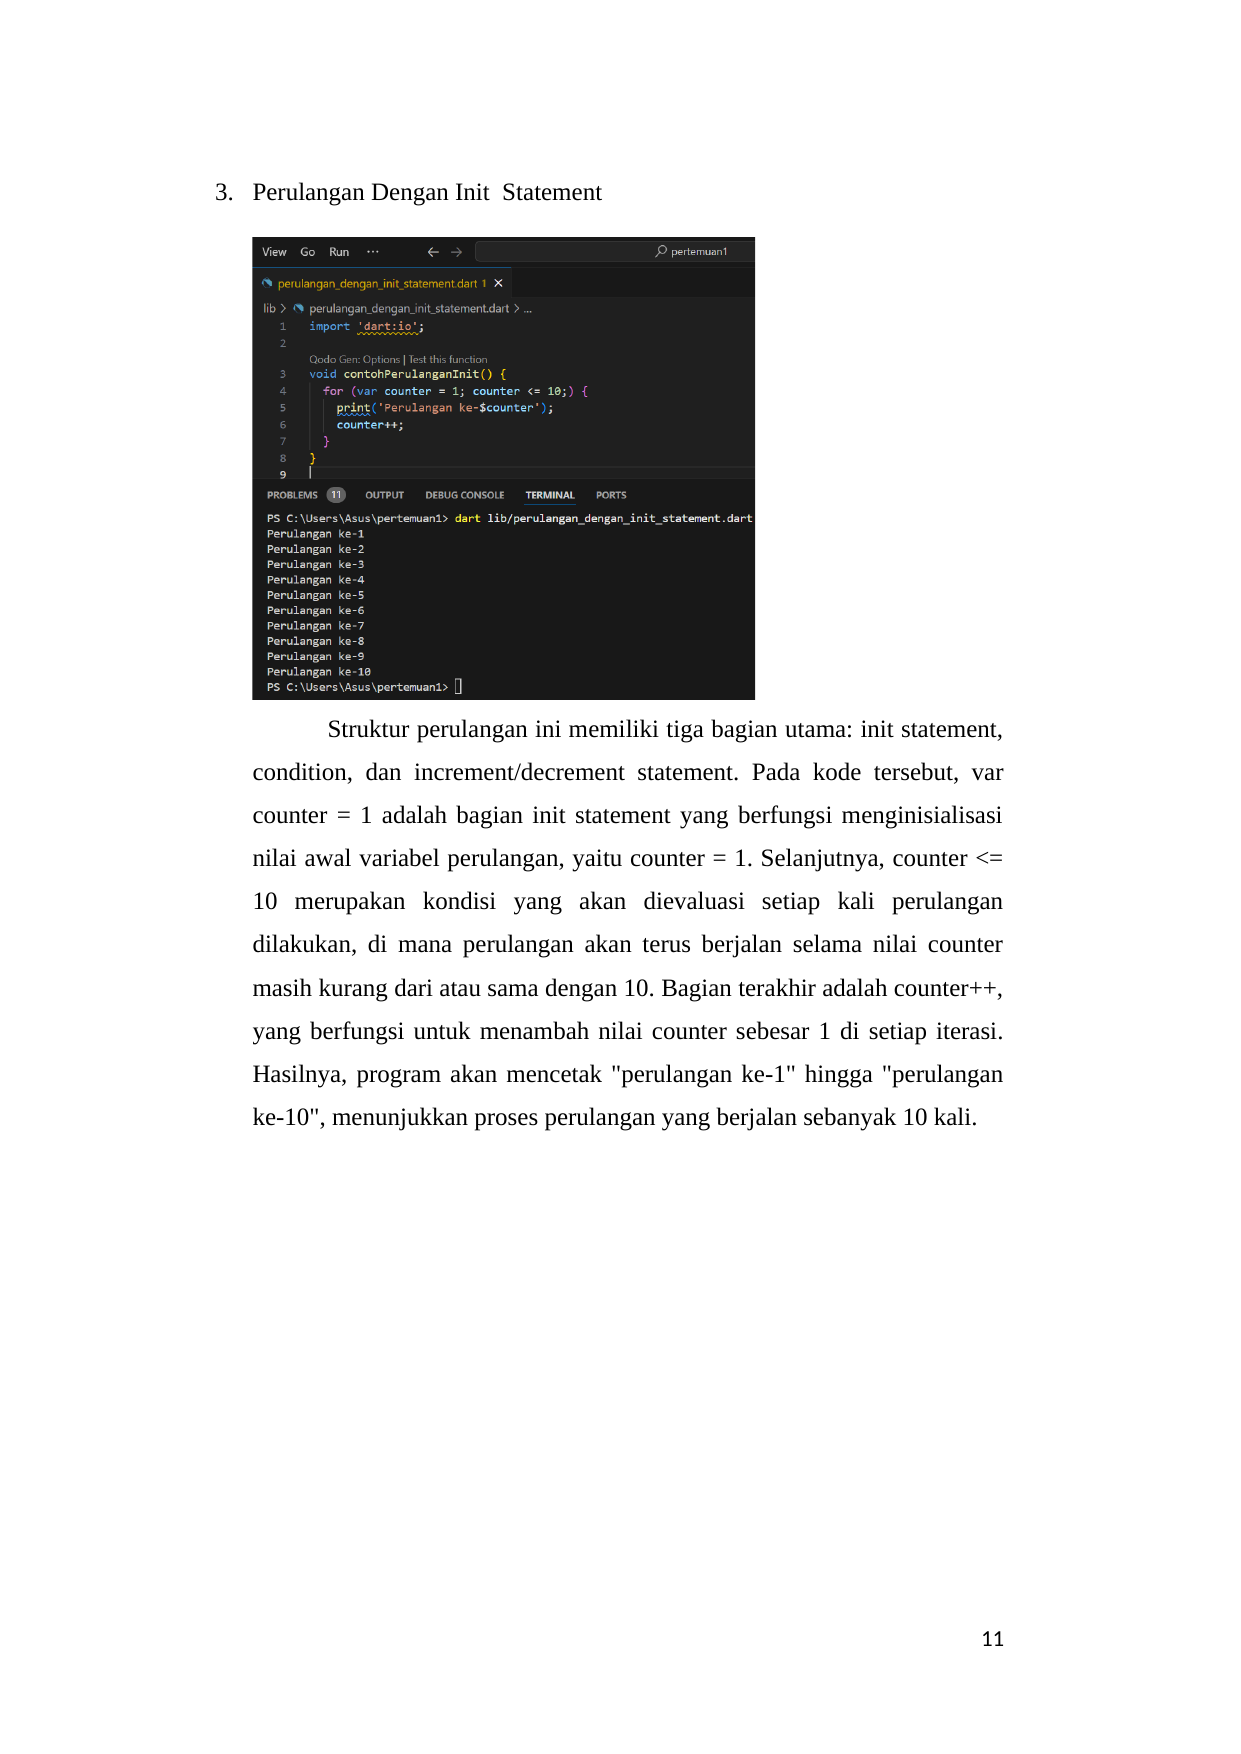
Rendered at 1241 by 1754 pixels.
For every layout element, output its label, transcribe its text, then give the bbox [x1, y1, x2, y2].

list Perulangan Dengan Init Statement [215, 177, 1004, 206]
text Struktur perulangan ini memiliki tiga bagian utama: init statement, condition, dan increment/decrement statement. Pada kode tersebut, var counter = 1 adalah bagian init statement yang berfungsi menginisialisasi nilai awal variabel perulangan, yaitu counter = 1. Selanjutnya, counter <= 10 merupakan kondisi yang akan dievaluasi setiap kali perulangan dilakukan, di mana perulangan akan terus berjalan selama nilai counter masih kurang dari atau sama dengan 10. Bagian terakhir adalah counter++, yang berfungsi untuk menambah nilai counter sebesar 1 di setiap iterasi. Hasilnya, program akan mencetak "perulangan ke-1" hingga "perulangan ke-10", menunjukkan proses perulangan yang berjalan sebanyak 10 kali. [252, 714, 1004, 1131]
picture [252, 237, 756, 700]
